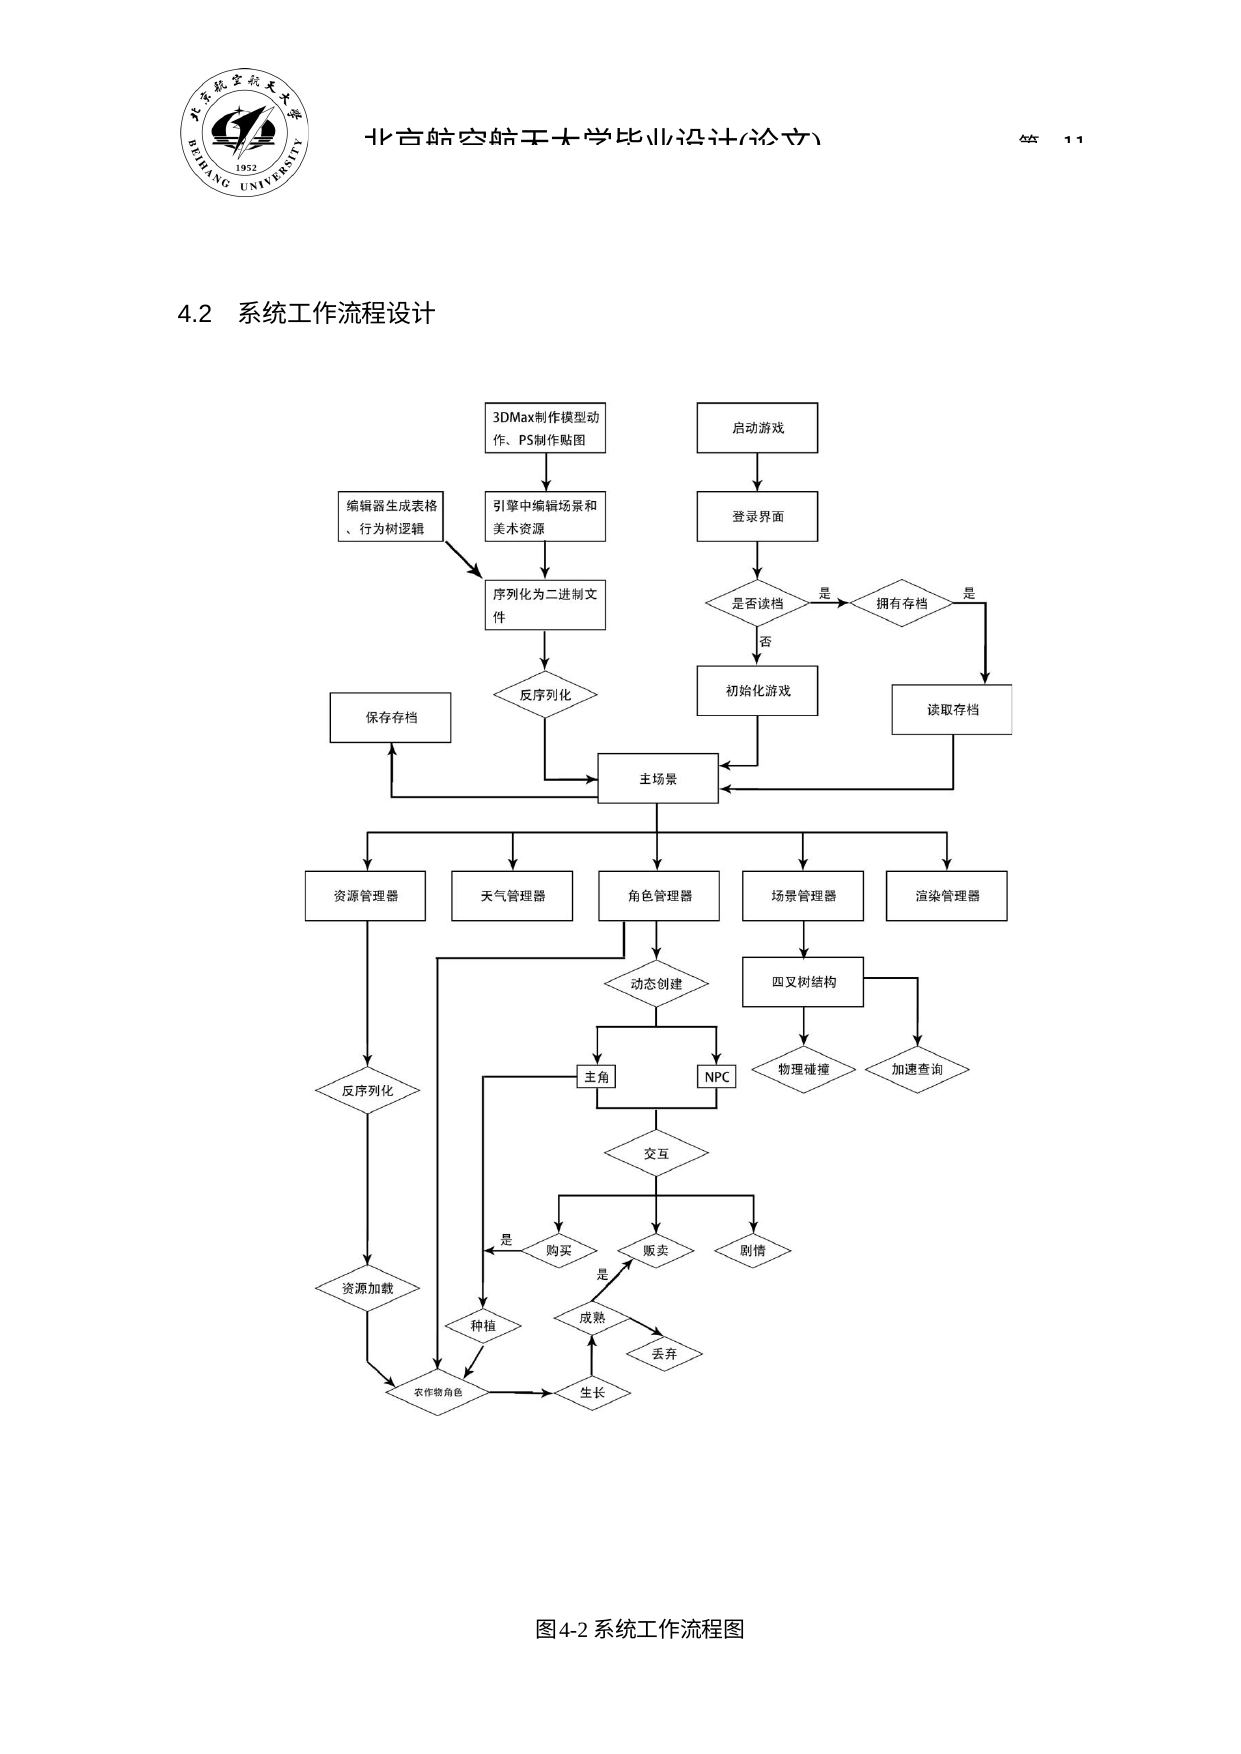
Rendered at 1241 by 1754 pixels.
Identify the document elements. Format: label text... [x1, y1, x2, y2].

picture [180, 68, 309, 197]
picture [304, 402, 1013, 1416]
list 系统工作流程设计 [177, 294, 1240, 330]
text 图 4-2 系统工作流程图 [40, 1612, 1240, 1644]
